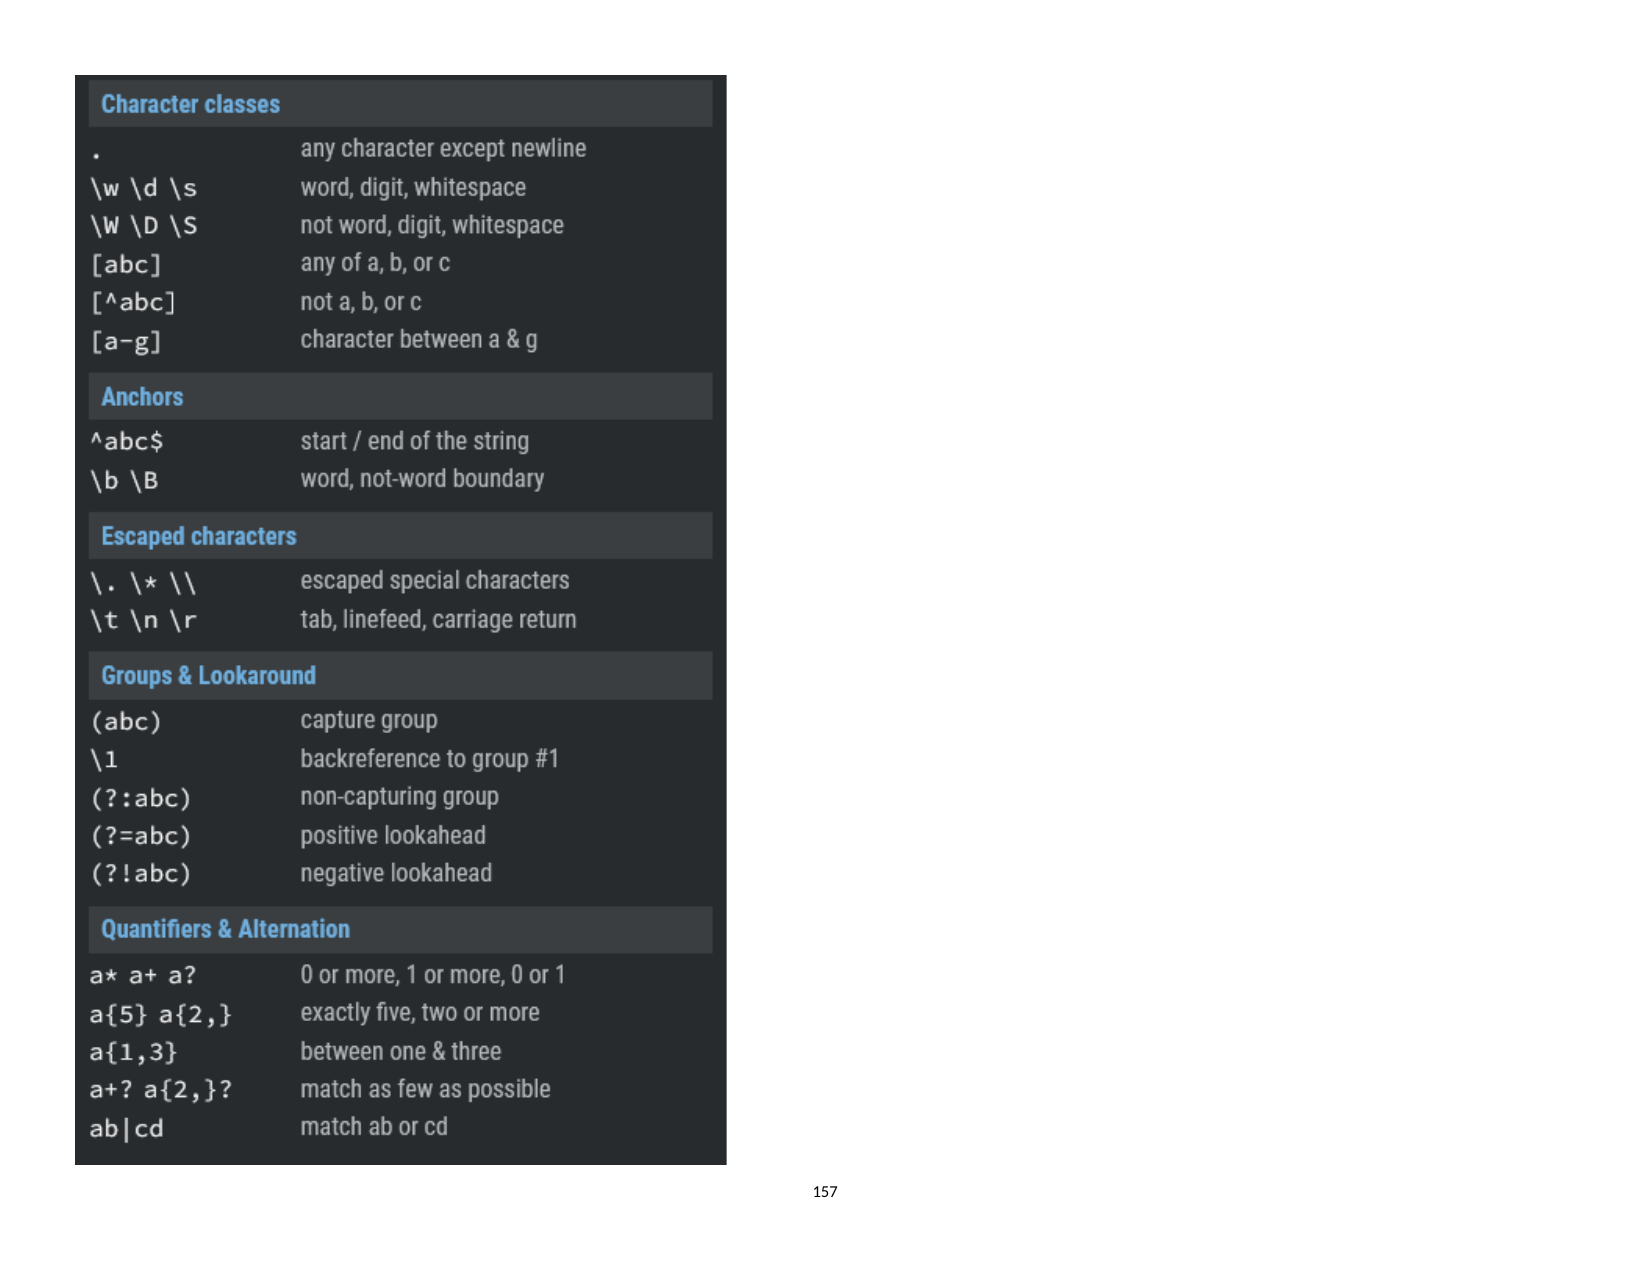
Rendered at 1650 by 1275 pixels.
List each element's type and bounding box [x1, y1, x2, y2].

picture [75, 75, 727, 1165]
